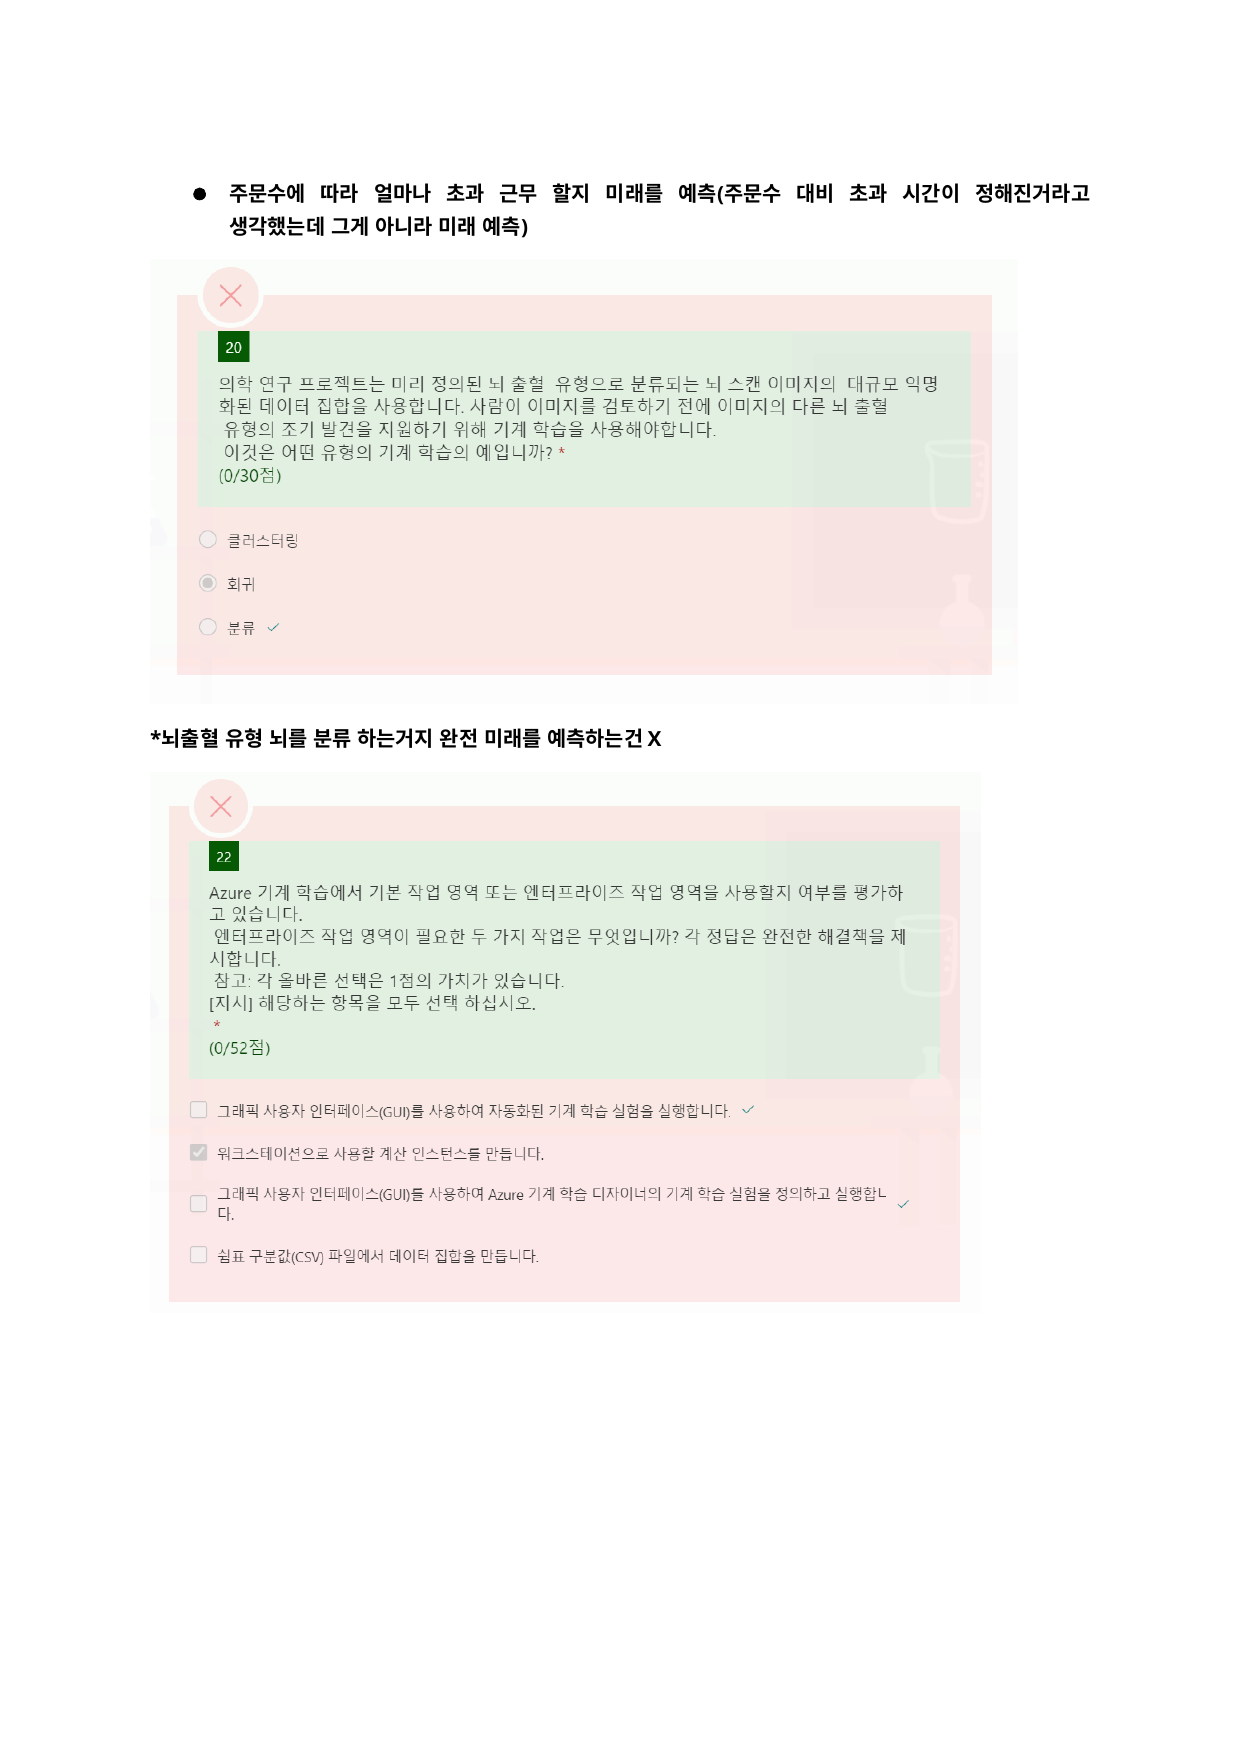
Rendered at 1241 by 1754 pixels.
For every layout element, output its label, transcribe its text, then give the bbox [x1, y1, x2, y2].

picture [150, 772, 981, 1313]
list 주문수에 따라 얼마나 초과 근무 할지 미래를 예측(주문수 대비 초과 시간이 정해진거라고 생각했는데 그게 아니라 미래 예측) [192, 177, 1090, 240]
picture [150, 259, 1018, 704]
text *뇌출혈 유형 뇌를 분류 하는거지 완전 미래를 예측하는건X [150, 723, 1090, 753]
